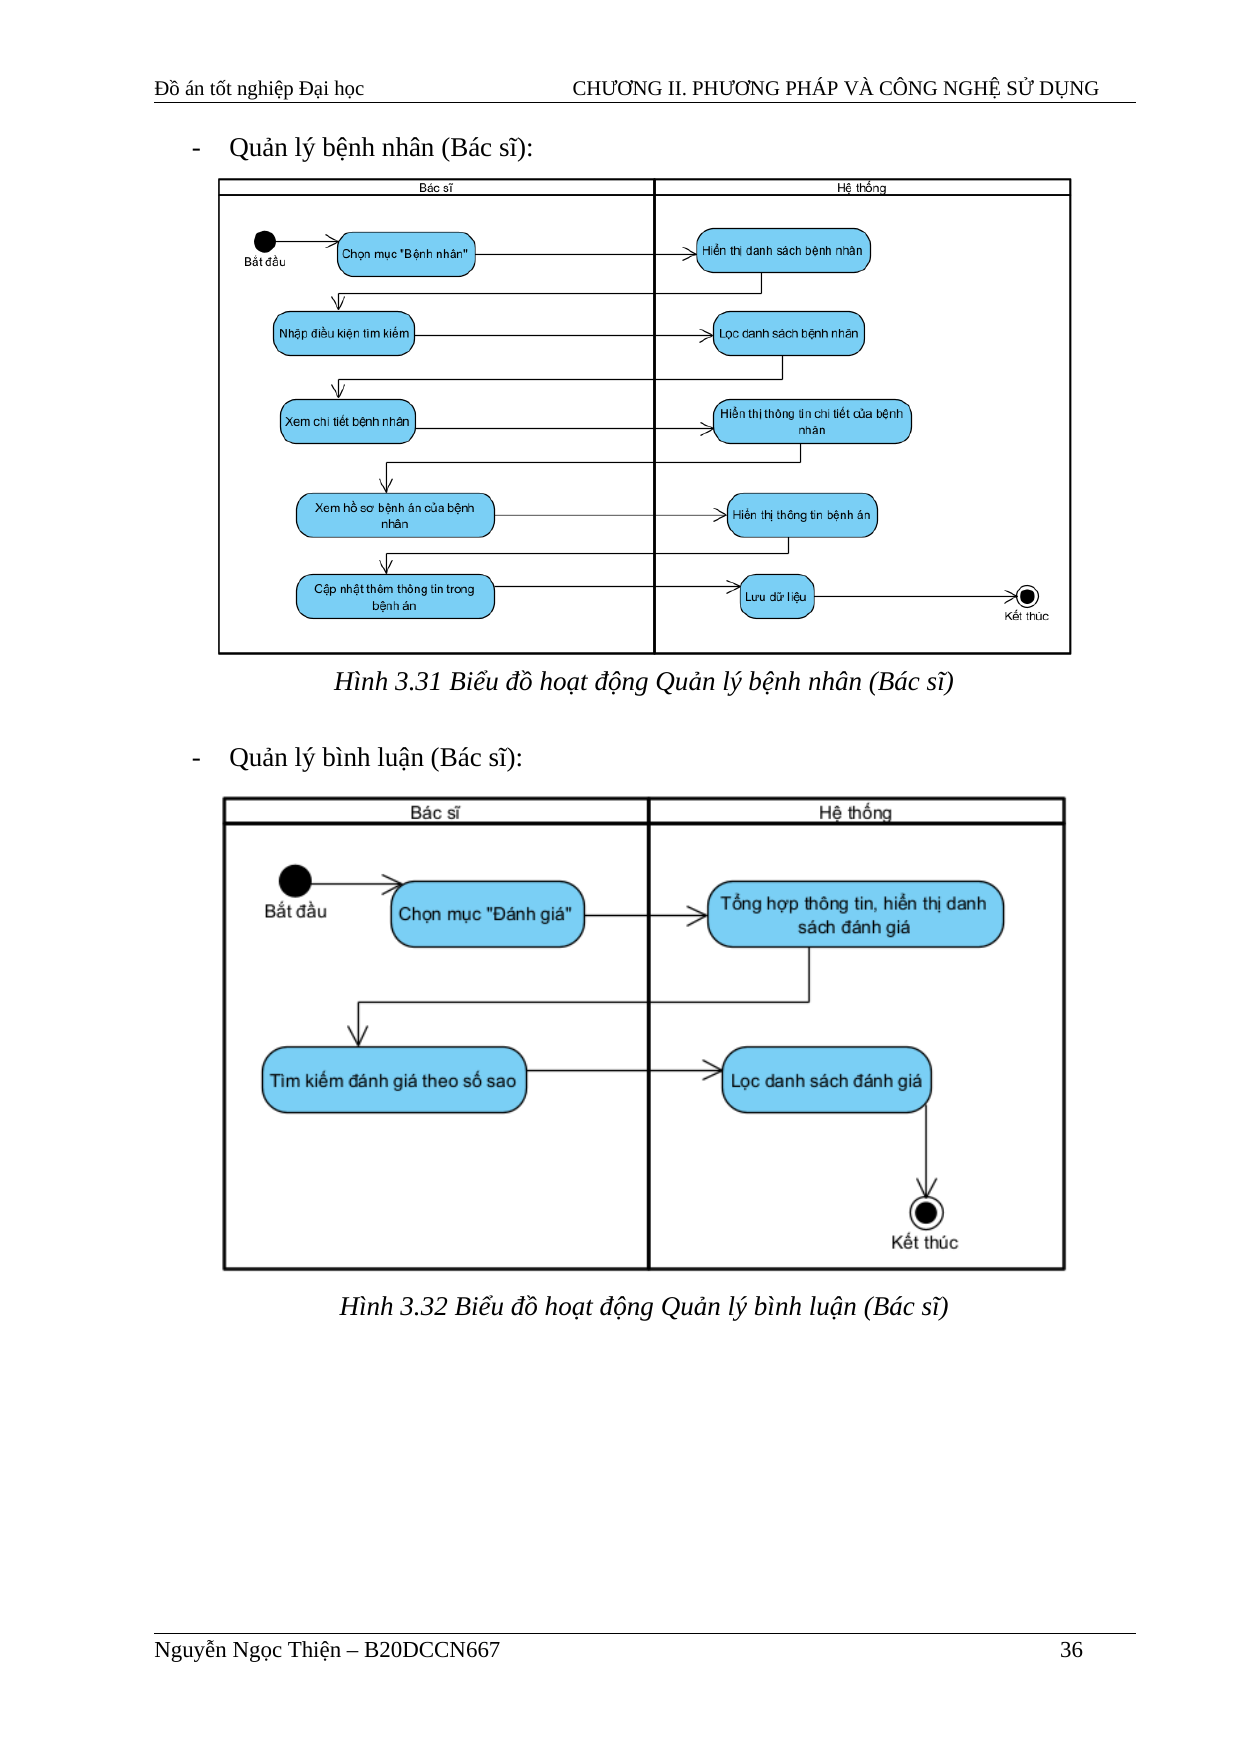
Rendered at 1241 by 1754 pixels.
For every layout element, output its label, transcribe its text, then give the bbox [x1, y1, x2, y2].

list Quản lý bệnh nhân (Bác sĩ): [192, 131, 1136, 162]
picture [212, 777, 1078, 1283]
picture [211, 166, 1079, 657]
subtitle Hình 3.32 Biểu đồ hoạt động Quản lý bình luận (Bác sĩ) [154, 1290, 1136, 1321]
subtitle Hình 3.31 Biểu đồ hoạt động Quản lý bệnh nhân (Bác sĩ) [154, 665, 1136, 696]
list Quản lý bình luận (Bác sĩ): [192, 742, 1136, 773]
